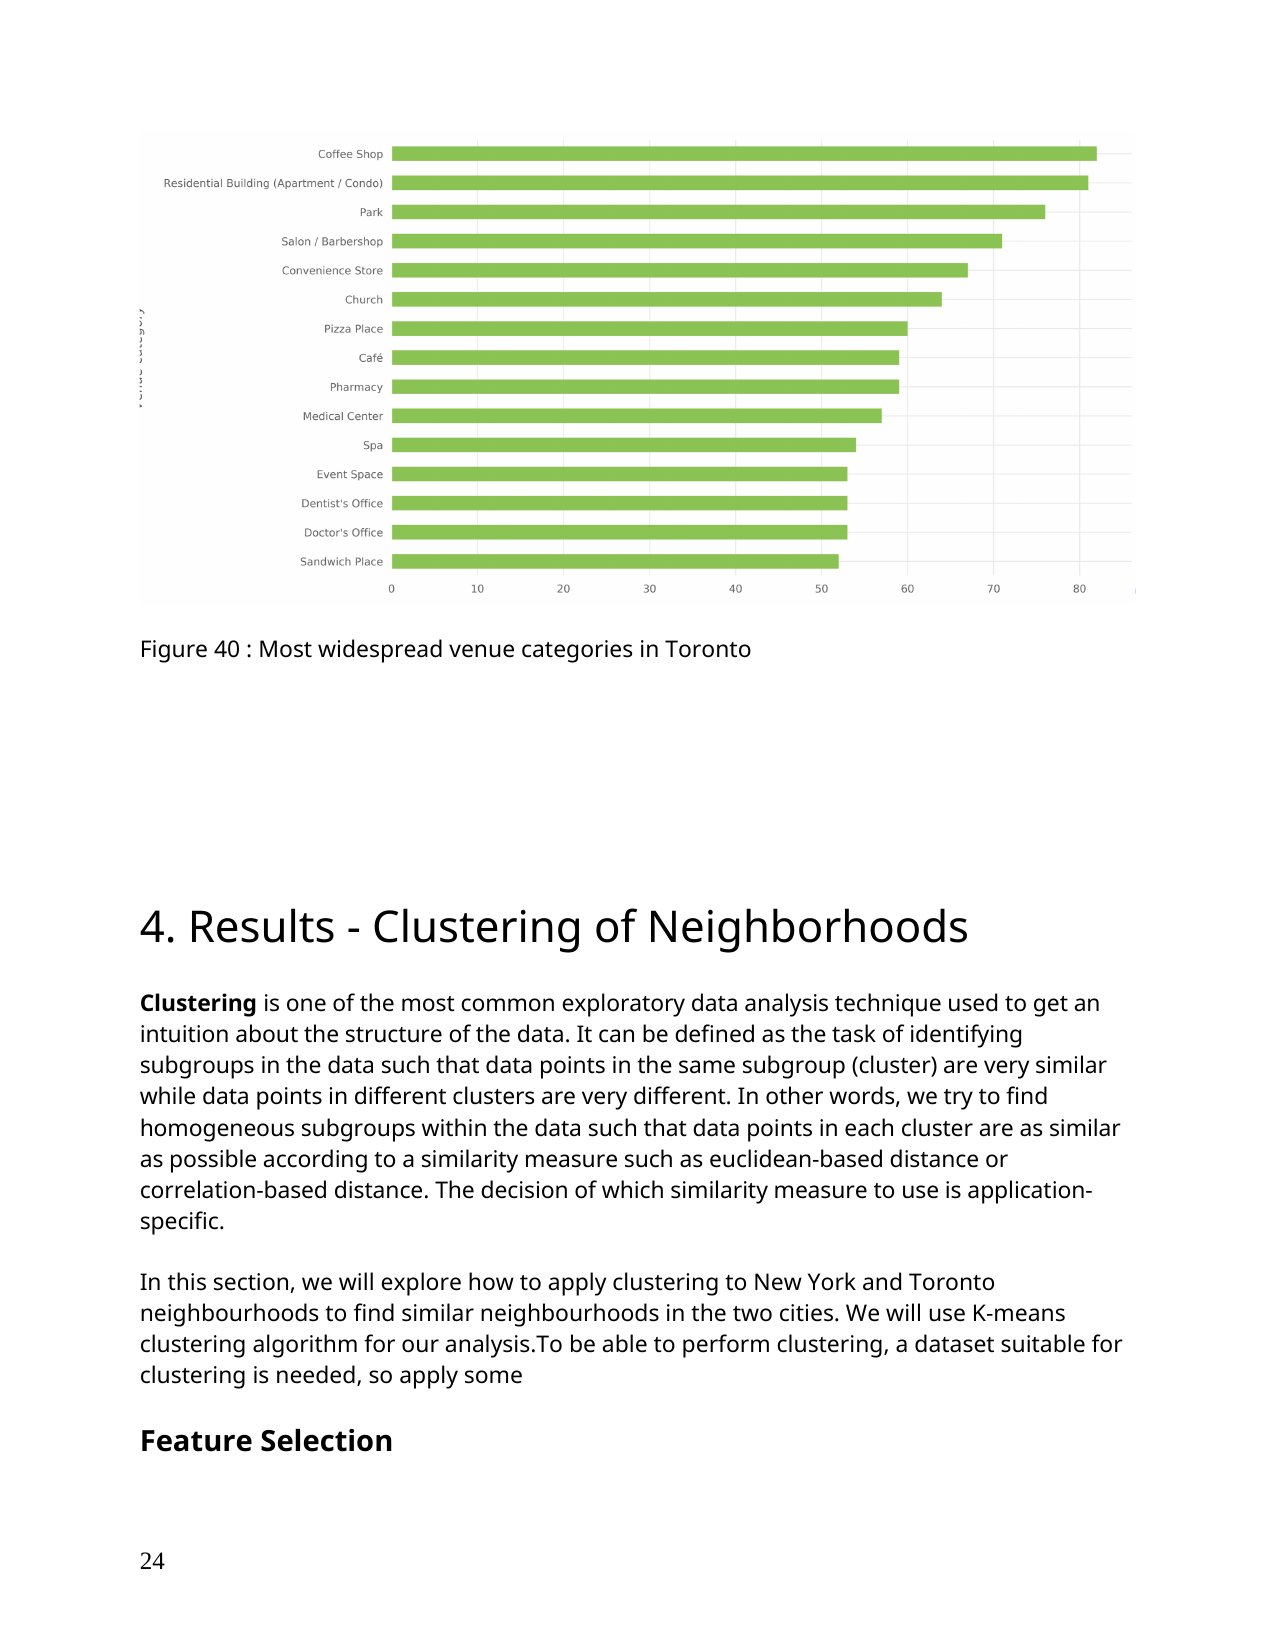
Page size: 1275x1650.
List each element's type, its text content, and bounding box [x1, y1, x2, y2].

picture [139, 132, 1136, 604]
text Feature Selection [139, 1420, 1136, 1459]
subtitle 4. Results - Clustering of Neighborhoods [139, 896, 1136, 955]
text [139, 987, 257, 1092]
text Clustering is one of the most common exploratory data analysis technique used to get an intuition about the structure of the data. It can be defined as the task of identifying subgroups in the data such that data points in the same subgroup (cluster) are very similar while data points in different clusters are very different. In other words, we try to find homogeneous subgroups within the data such that data points in each cluster are as similar as possible according to a similarity measure such as euclidean-based distance or correlation-based distance. The decision of which similarity measure to use is application-specific. [224, 987, 1136, 1237]
text Figure 40 : Most widespread venue categories in Toronto [139, 633, 1136, 664]
text In this section, we will explore how to apply clustering to New York and Toronto neighbourhoods to find similar neighbourhoods in the two cities. We will use K-means clustering algorithm for our analysis.To be able to perform clustering, a dataset suitable for clustering is needed, so apply some [139, 1266, 1136, 1391]
